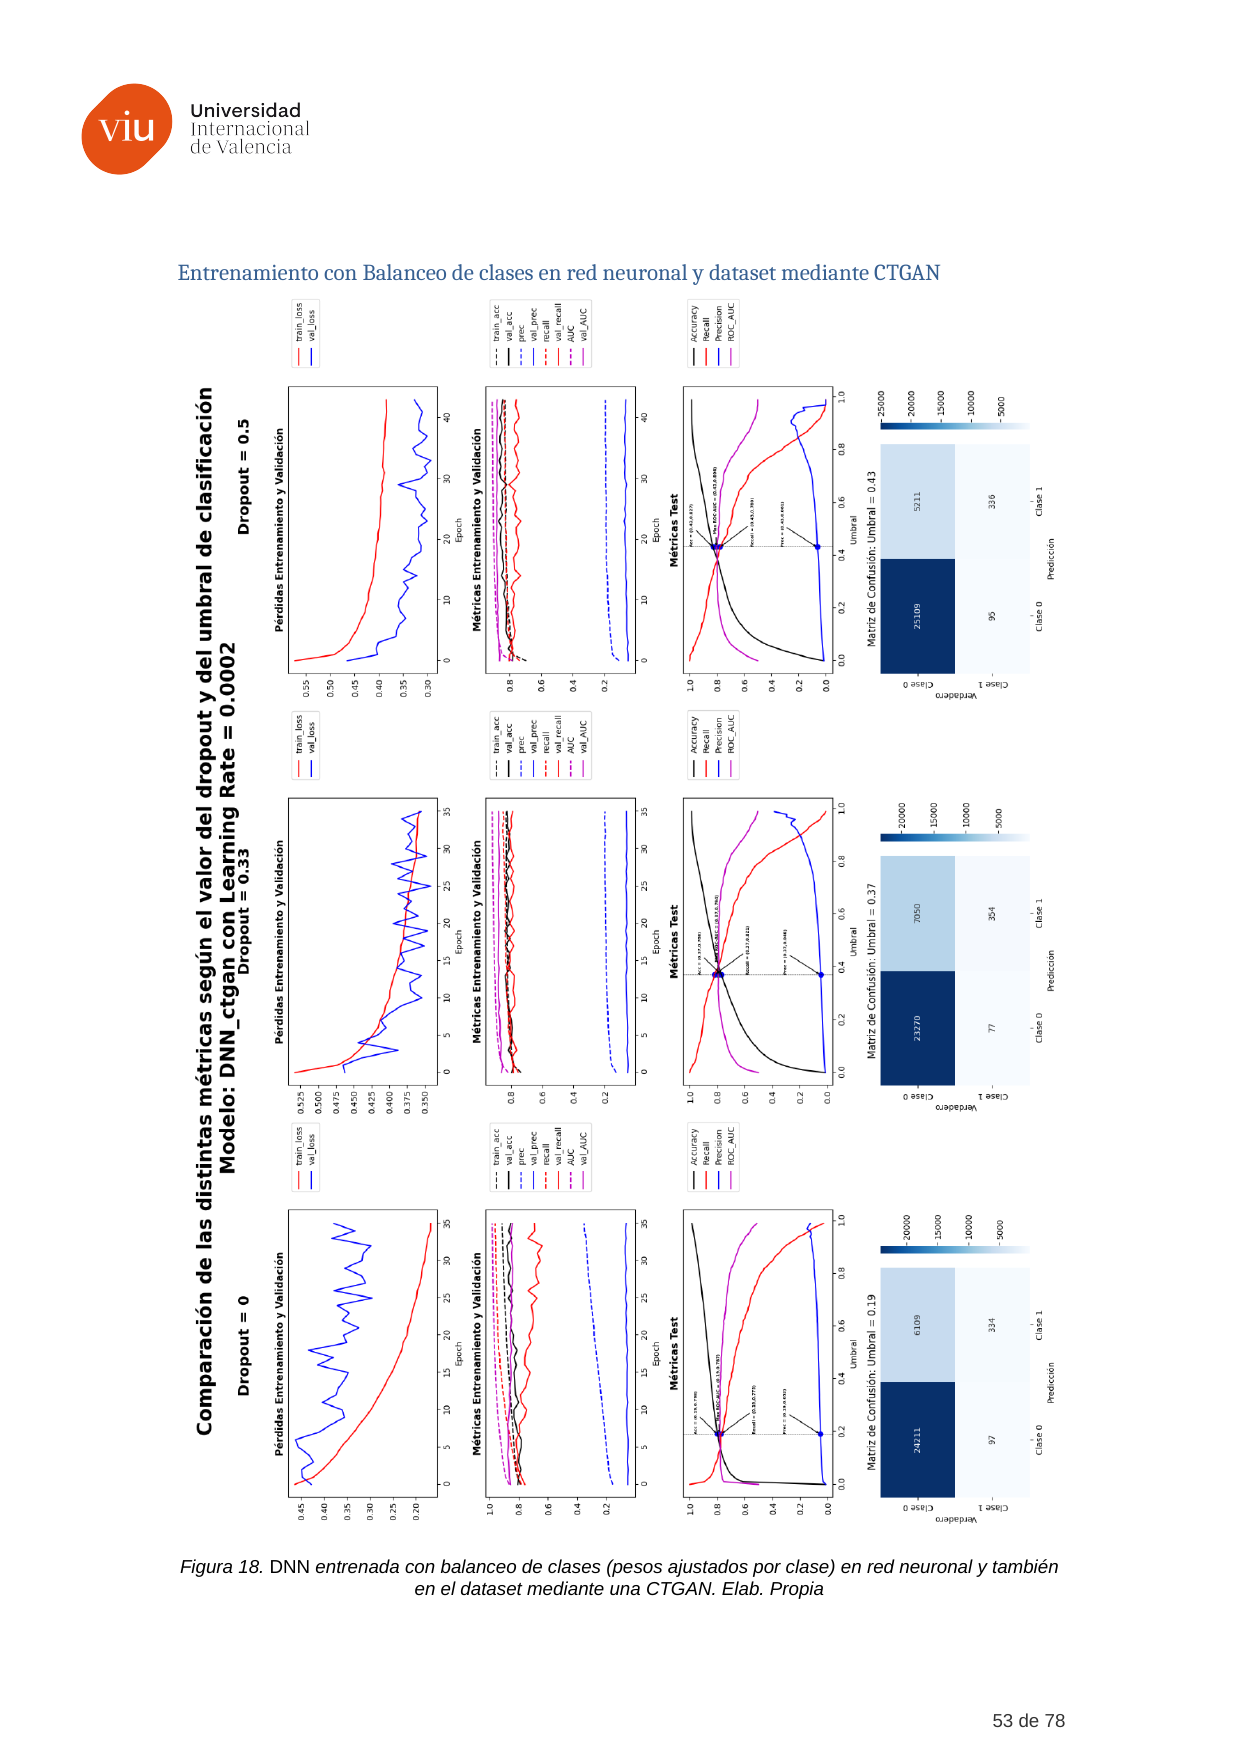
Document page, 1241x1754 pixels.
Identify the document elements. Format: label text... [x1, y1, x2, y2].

picture [178, 292, 1064, 1531]
subtitle Entrenamiento con Balanceo de clases en red neuronal y dataset mediante CTGAN [177, 259, 1063, 286]
picture [60, 62, 330, 197]
text Figura 18. DNN entrenada con balanceo de clases (pesos ajustados por clase) en red neuronal y también en el dataset mediante una CTGAN. Elab. Propia [177, 1556, 1063, 1599]
